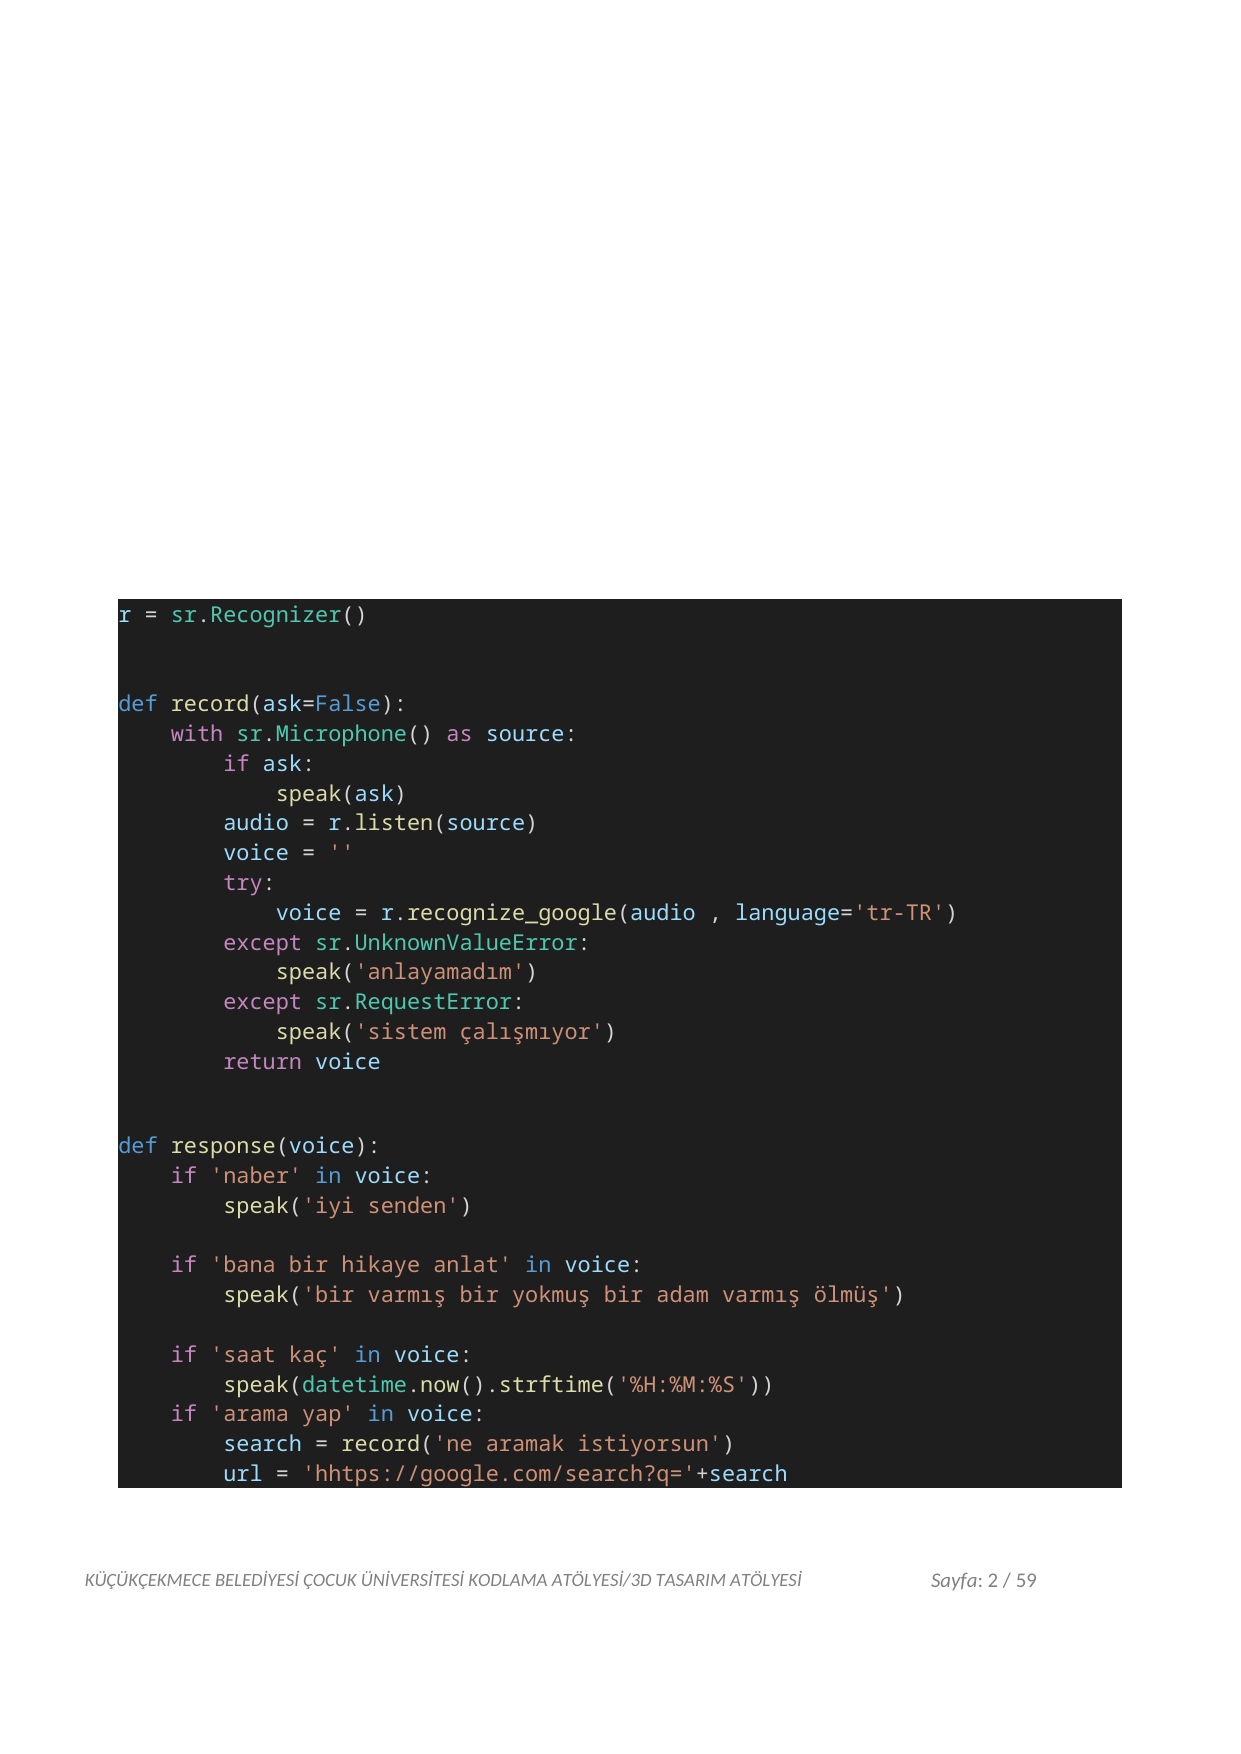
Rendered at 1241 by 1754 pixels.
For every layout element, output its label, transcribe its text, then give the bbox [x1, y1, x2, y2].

text if ask: [118, 748, 1122, 778]
text if 'saat kaç' in voice: [118, 1339, 1122, 1369]
text search = record('ne aramak istiyorsun') [118, 1428, 1122, 1458]
text def record(ask=False): [118, 688, 1122, 718]
text if 'bana bir hikaye anlat' in voice: [118, 1249, 1122, 1279]
text speak(ask) [118, 778, 1122, 807]
text voice = r.recognize_google(audio , language='tr-TR') [118, 897, 1122, 927]
text if 'naber' in voice: [118, 1160, 1122, 1190]
text except sr.UnknownValueError: [118, 927, 1122, 956]
text speak(datetime.now().strftime('%H:%M:%S')) [118, 1369, 1122, 1398]
text speak('anlayamadım') [118, 956, 1122, 986]
text def response(voice): [118, 1130, 1122, 1160]
text speak('iyi senden') [118, 1190, 1122, 1220]
text if 'arama yap' in voice: [118, 1398, 1122, 1428]
text r = sr.Recognizer() [118, 599, 1122, 629]
text voice = '' [118, 837, 1122, 867]
text url = 'hhtps://google.com/search?q='+search [118, 1458, 1122, 1488]
text with sr.Microphone() as source: [118, 718, 1122, 748]
text speak('bir varmış bir yokmuş bir adam varmış ölmüş') [118, 1279, 1122, 1309]
text return voice [118, 1046, 1122, 1076]
text speak('sistem çalışmıyor') [118, 1016, 1122, 1046]
text audio = r.listen(source) [118, 807, 1122, 837]
text except sr.RequestError: [118, 986, 1122, 1016]
text try: [118, 867, 1122, 897]
